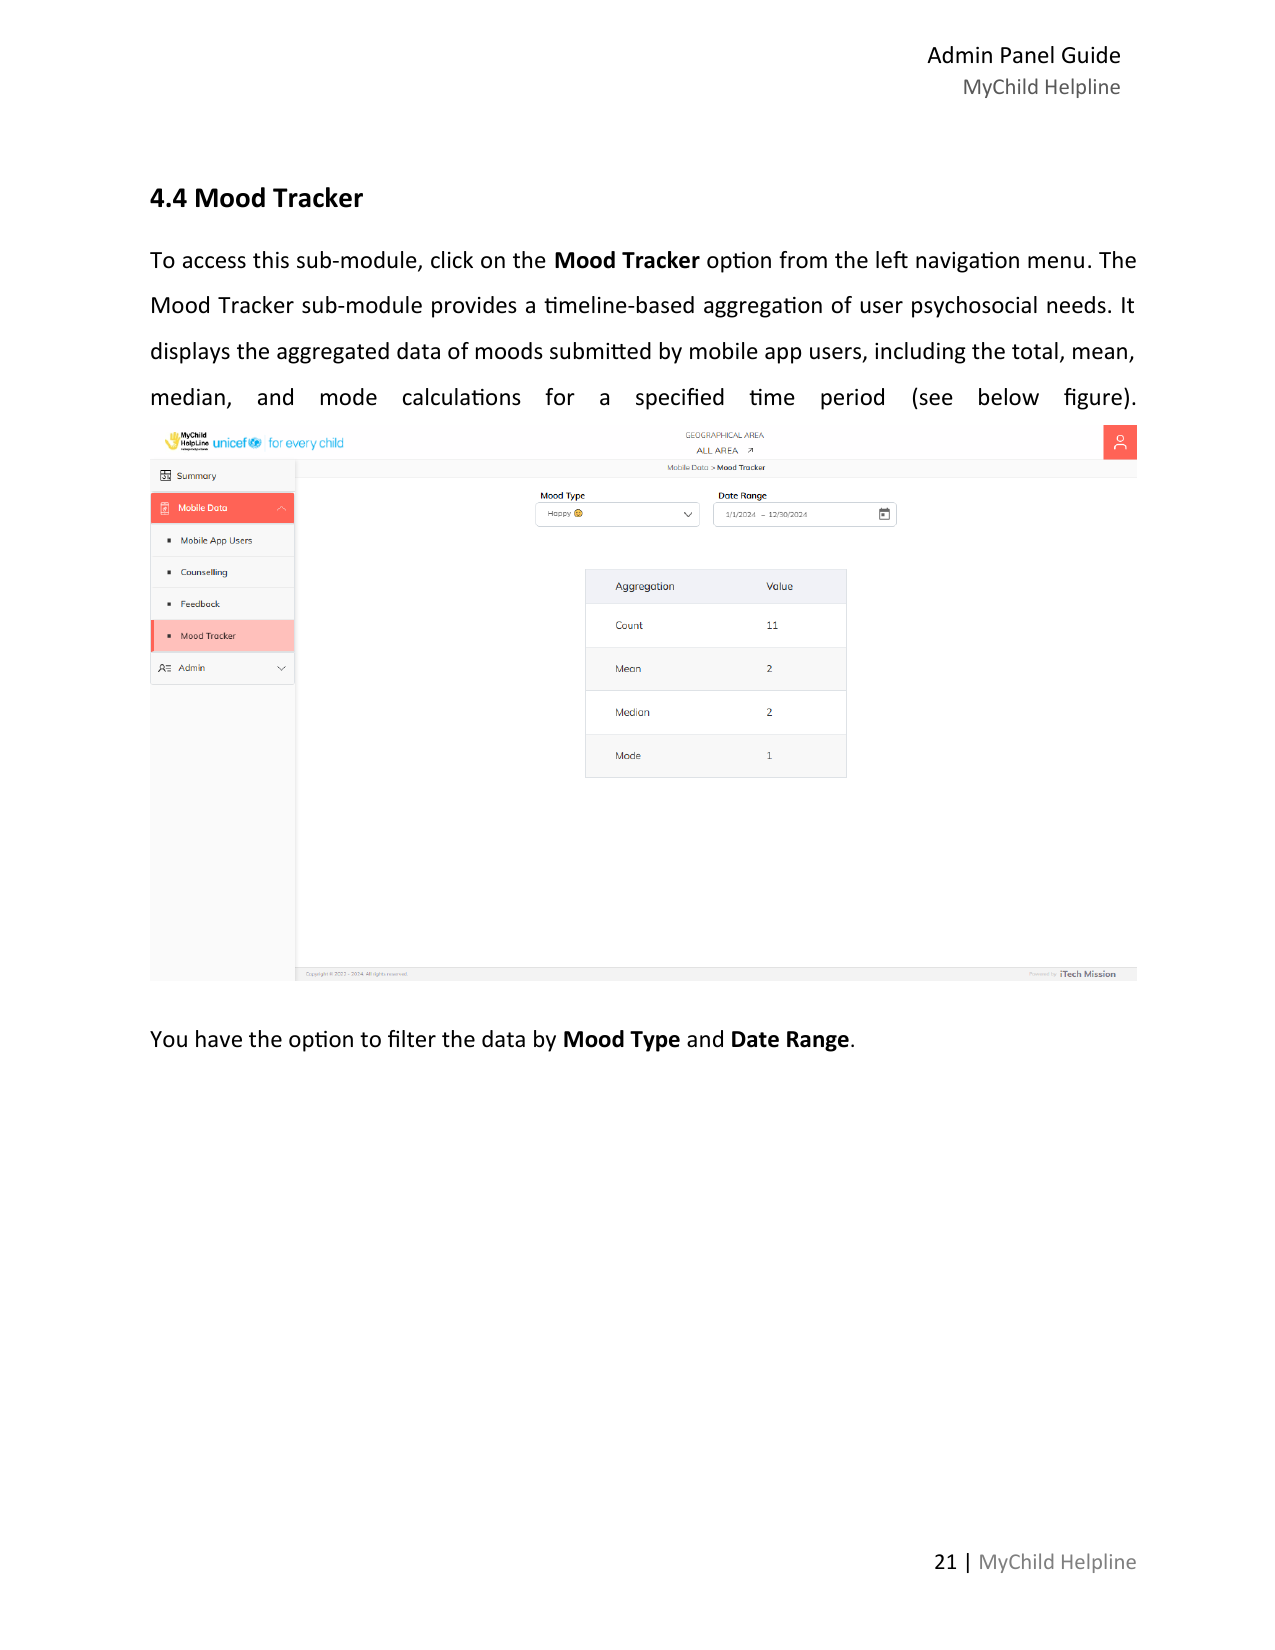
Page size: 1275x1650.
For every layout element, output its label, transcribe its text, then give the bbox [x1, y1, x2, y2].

picture [150, 425, 1137, 981]
text To access this sub-module, click on the Mood Tracker option from the left navigation menu. The Mood Tracker sub-module provides a timeline-based aggregation of user psychosocial needs. It displays the aggregated data of moods submitted by mobile app users, including the total, mean, median, and mode calculations for a specified time period (see below figure). [150, 244, 1137, 425]
text You have the option to filter the data by Mood Type and Date Range. [150, 1024, 1137, 1054]
subtitle 4.4 Mood Tracker [150, 179, 1137, 215]
